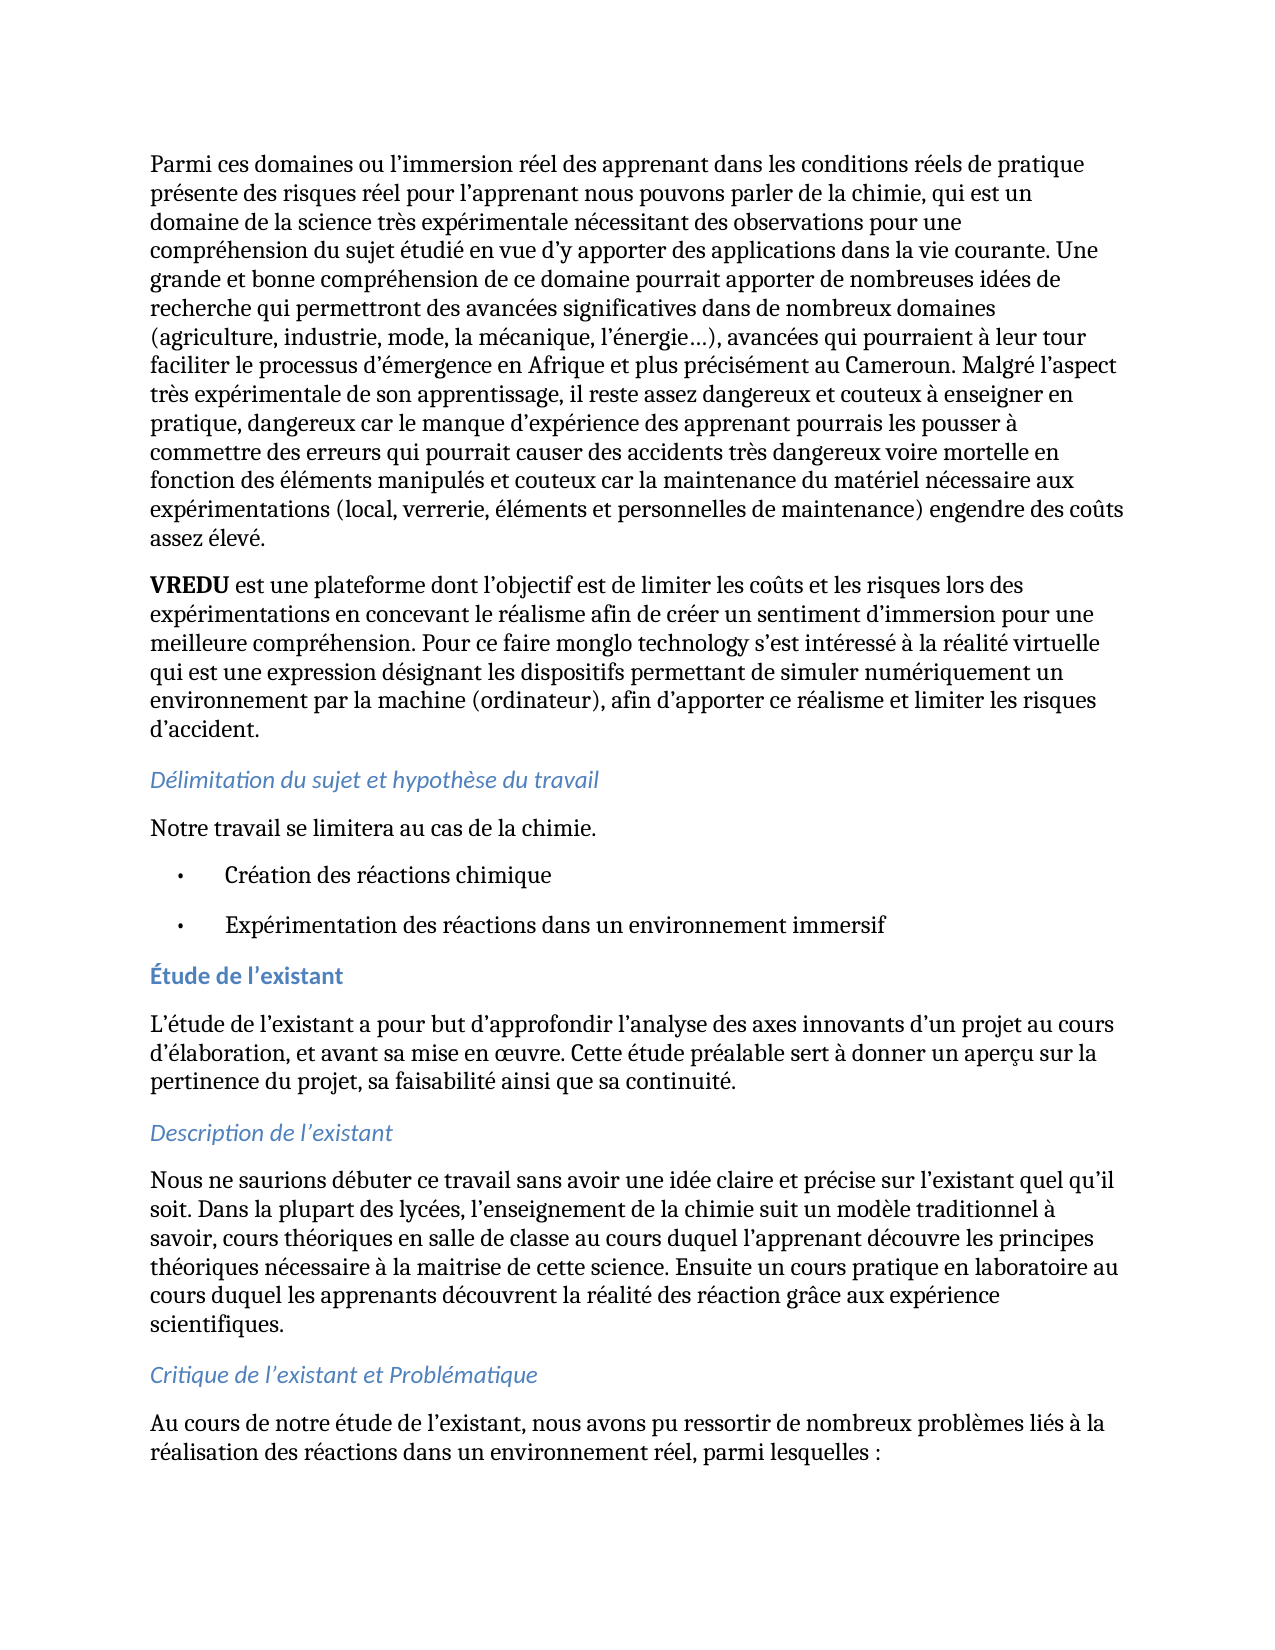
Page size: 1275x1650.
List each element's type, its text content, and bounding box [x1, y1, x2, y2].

text Parmi ces domaines ou l’immersion réel des apprenant dans les conditions réels de pratique présente des risques réel pour l’apprenant nous pouvons parler de la chimie, qui est un domaine de la science très expérimentale nécessitant des observations pour une compréhension du sujet étudié en vue d’y apporter des applications dans la vie courante. Une grande et bonne compréhension de ce domaine pourrait apporter de nombreuses idées de recherche qui permettront des avancées significatives dans de nombreux domaines (agriculture, industrie, mode, la mécanique, l’énergie…), avancées qui pourraient à leur tour faciliter le processus d’émergence en Afrique et plus précisément au Cameroun. Malgré l’aspect très expérimentale de son apprentissage, il reste assez dangereux et couteux à enseigner en pratique, dangereux car le manque d’expérience des apprenant pourrais les pousser à commettre des erreurs qui pourrait causer des accidents très dangereux voire mortelle en fonction des éléments manipulés et couteux car la maintenance du matériel nécessaire aux expérimentations (local, verrerie, éléments et personnelles de maintenance) engendre des coûts assez élevé. [150, 150, 1125, 552]
text Au cours de notre étude de l’existant, nous avons pu ressortir de nombreux problèmes liés à la réalisation des réactions dans un environnement réel, parmi lesquelles : [150, 1409, 1125, 1466]
subtitle Critique de l’existant et Problématique [150, 1359, 1125, 1390]
text VREDU est une plateforme dont l’objectif est de limiter les coûts et les risques lors des expérimentations en concevant le réalisme afin de créer un sentiment d’immersion pour une meilleure compréhension. Pour ce faire monglo technology s’est intéressé à la réalité virtuelle qui est une expression désignant les dispositifs permettant de simuler numériquement un environnement par la machine (ordinateur), afin d’apporter ce réalisme et limiter les risques d’accident. [150, 571, 1125, 744]
list Création des réactions chimique [175, 861, 1125, 890]
text Nous ne saurions débuter ce travail sans avoir une idée claire et précise sur l’existant quel qu’il soit. Dans la plupart des lycées, l’enseignement de la chimie suit un modèle traditionnel à savoir, cours théoriques en salle de classe au cours duquel l’apprenant découvre les principes théoriques nécessaire à la maitrise de cette science. Ensuite un cours pratique en laboratoire au cours duquel les apprenants découvrent la réalité des réaction grâce aux expérience scientifiques. [150, 1166, 1125, 1339]
subtitle Délimitation du sujet et hypothèse du travail [150, 764, 1125, 795]
subtitle Description de l’existant [150, 1117, 1125, 1147]
text L’étude de l’existant a pour but d’approfondir l’analyse des axes innovants d’un projet au cours d’élaboration, et avant sa mise en œuvre. Cette étude préalable sert à donner un aperçu sur la pertinence du projet, sa faisabilité ainsi que sa continuité. [150, 1010, 1125, 1096]
subtitle Étude de l’existant [150, 961, 1125, 991]
text Notre travail se limitera au cas de la chimie. [150, 814, 1125, 843]
list Expérimentation des réactions dans un environnement immersif [175, 911, 1125, 940]
